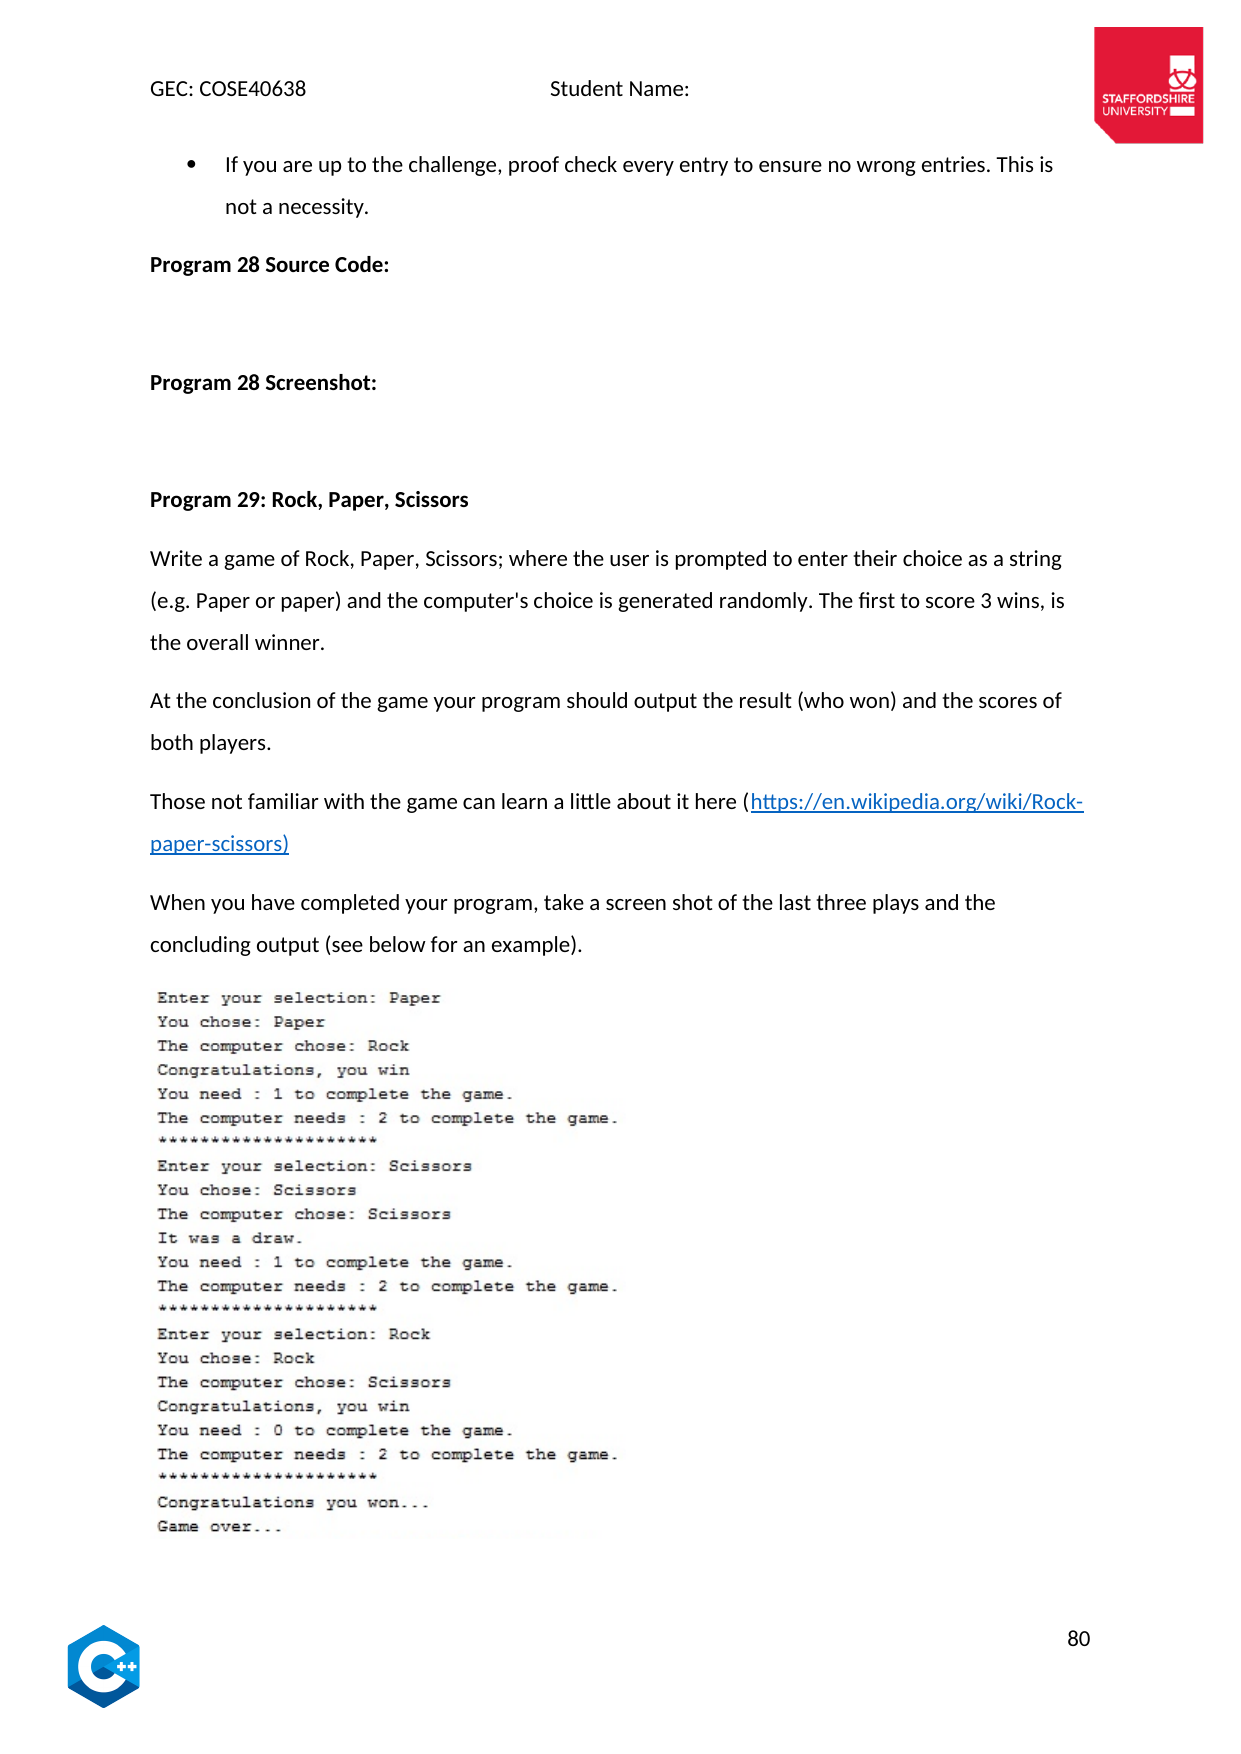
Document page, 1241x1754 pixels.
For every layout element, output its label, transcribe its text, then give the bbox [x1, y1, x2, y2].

text Program 29: Rock, Paper, Scissors [150, 485, 1090, 513]
text When you have completed your program, take a screen shot of the last three plays and the concluding output (see below for an example). [150, 888, 1090, 958]
text Those not familiar with the game can learn a little about it here (https://en.wikipedia.org/wiki/Rock-paper-scissors) [150, 787, 1090, 857]
text Program 28 Screenshot: [150, 368, 1090, 396]
picture [1088, 27, 1209, 148]
text Program 28 Source Code: [150, 251, 1090, 279]
list If you are up to the challenge, proof check every entry to ensure no wrong entries. This is not a necessity. [187, 150, 1090, 220]
picture [150, 988, 638, 1539]
picture [53, 1625, 150, 1708]
text At the conclusion of the game your program should output the result (who won) and the scores of both players. [150, 686, 1090, 756]
text Write a game of Rock, Paper, Scissors; where the user is prompted to enter their choice as a string (e.g. Paper or paper) and the computer's choice is generated randomly. The first to score 3 wins, is the overall winner. [150, 544, 1090, 656]
